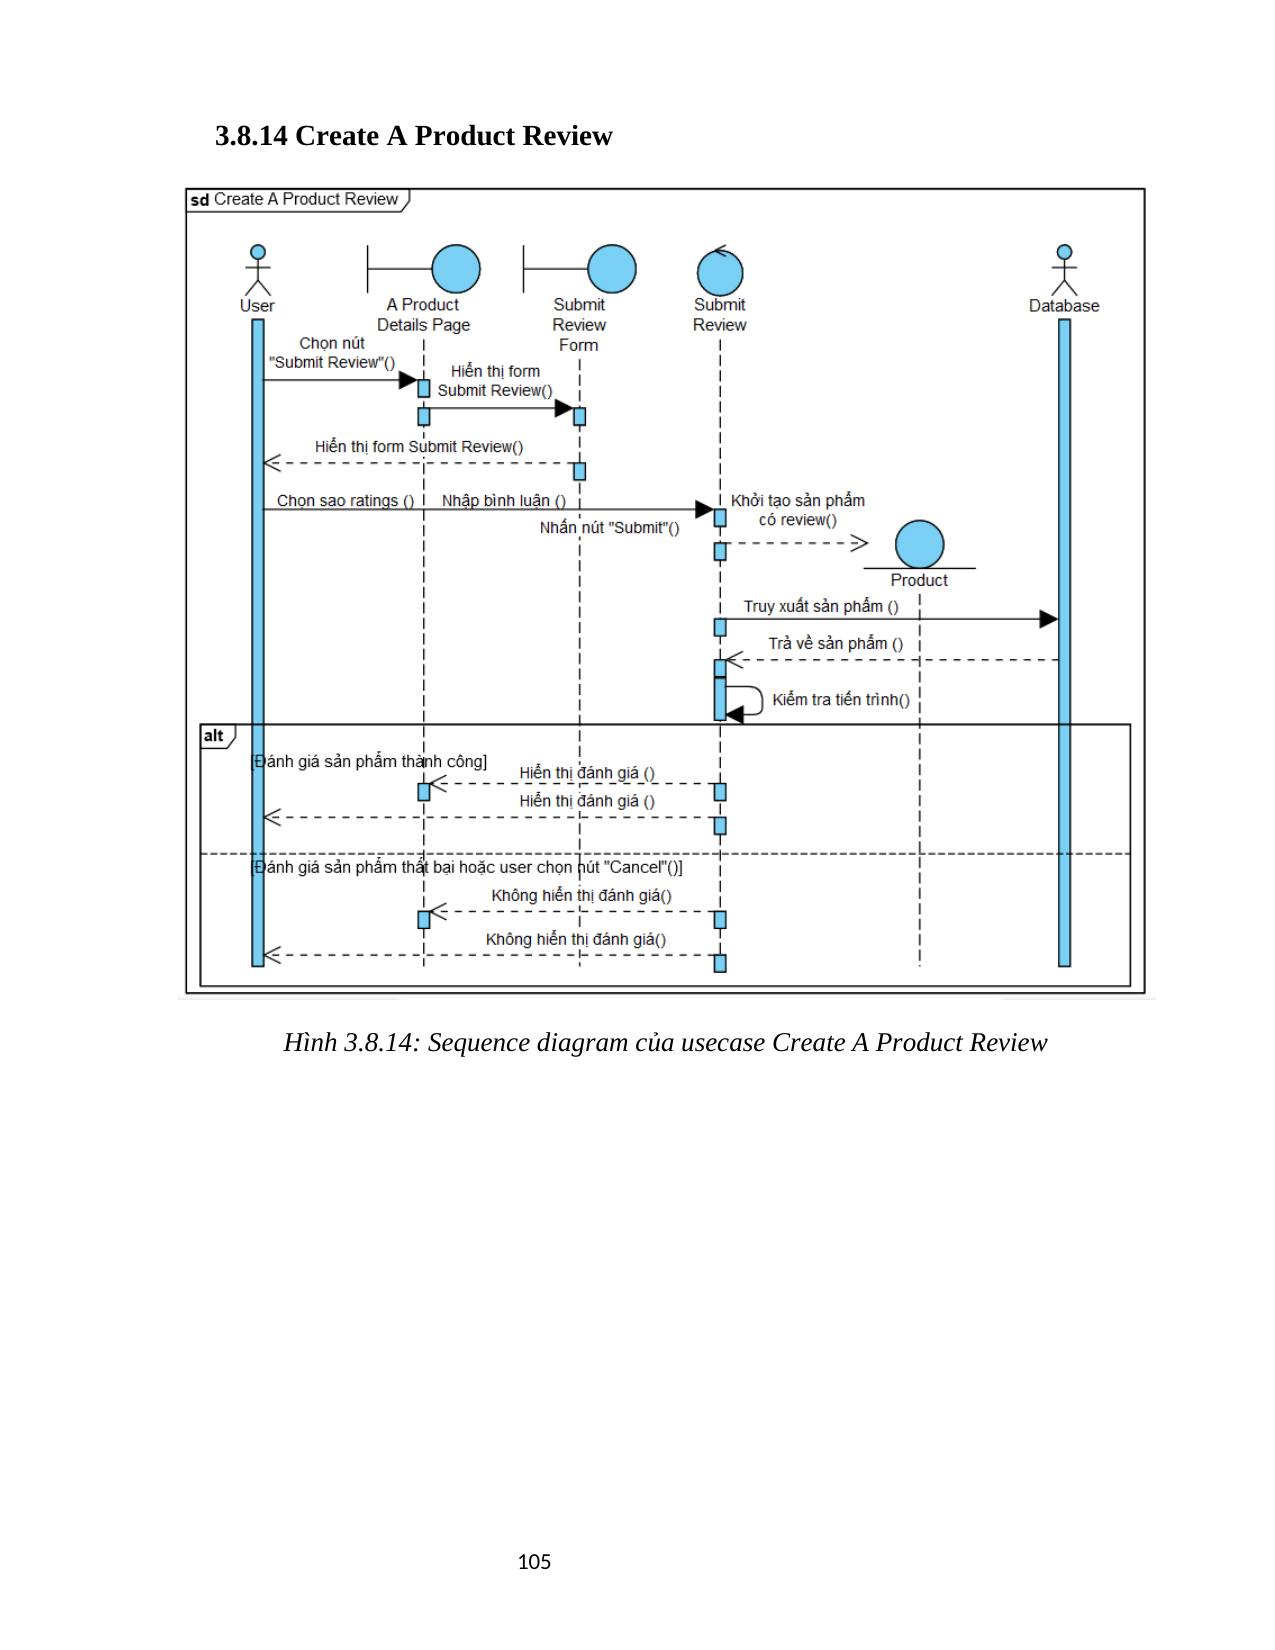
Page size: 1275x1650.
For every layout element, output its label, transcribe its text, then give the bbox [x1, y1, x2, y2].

subtitle 3.8.14 Create A Product Review [177, 118, 1157, 152]
text Hình 3.8.14: Sequence diagram của usecase Create A Product Review [177, 1026, 1157, 1057]
picture [177, 181, 1156, 1000]
